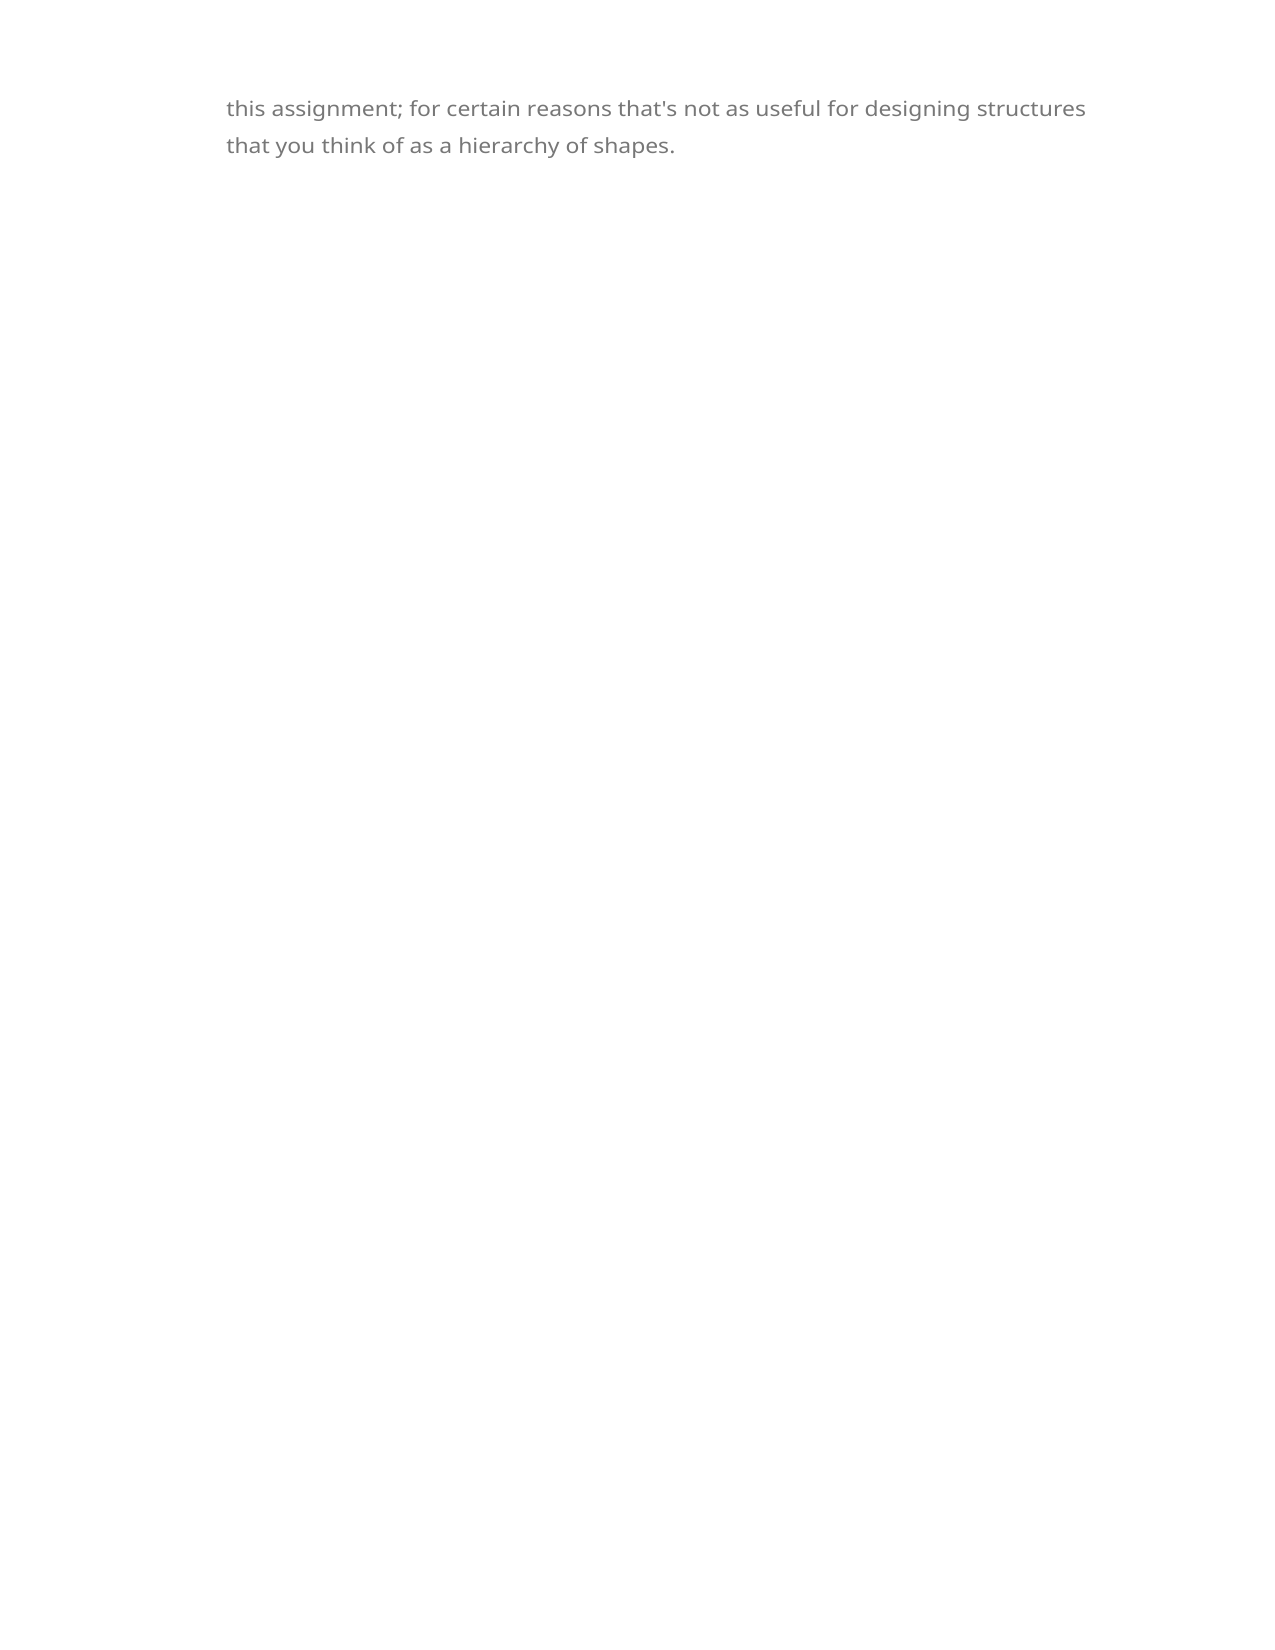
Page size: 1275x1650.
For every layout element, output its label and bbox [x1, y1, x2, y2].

text [226, 94, 1100, 159]
